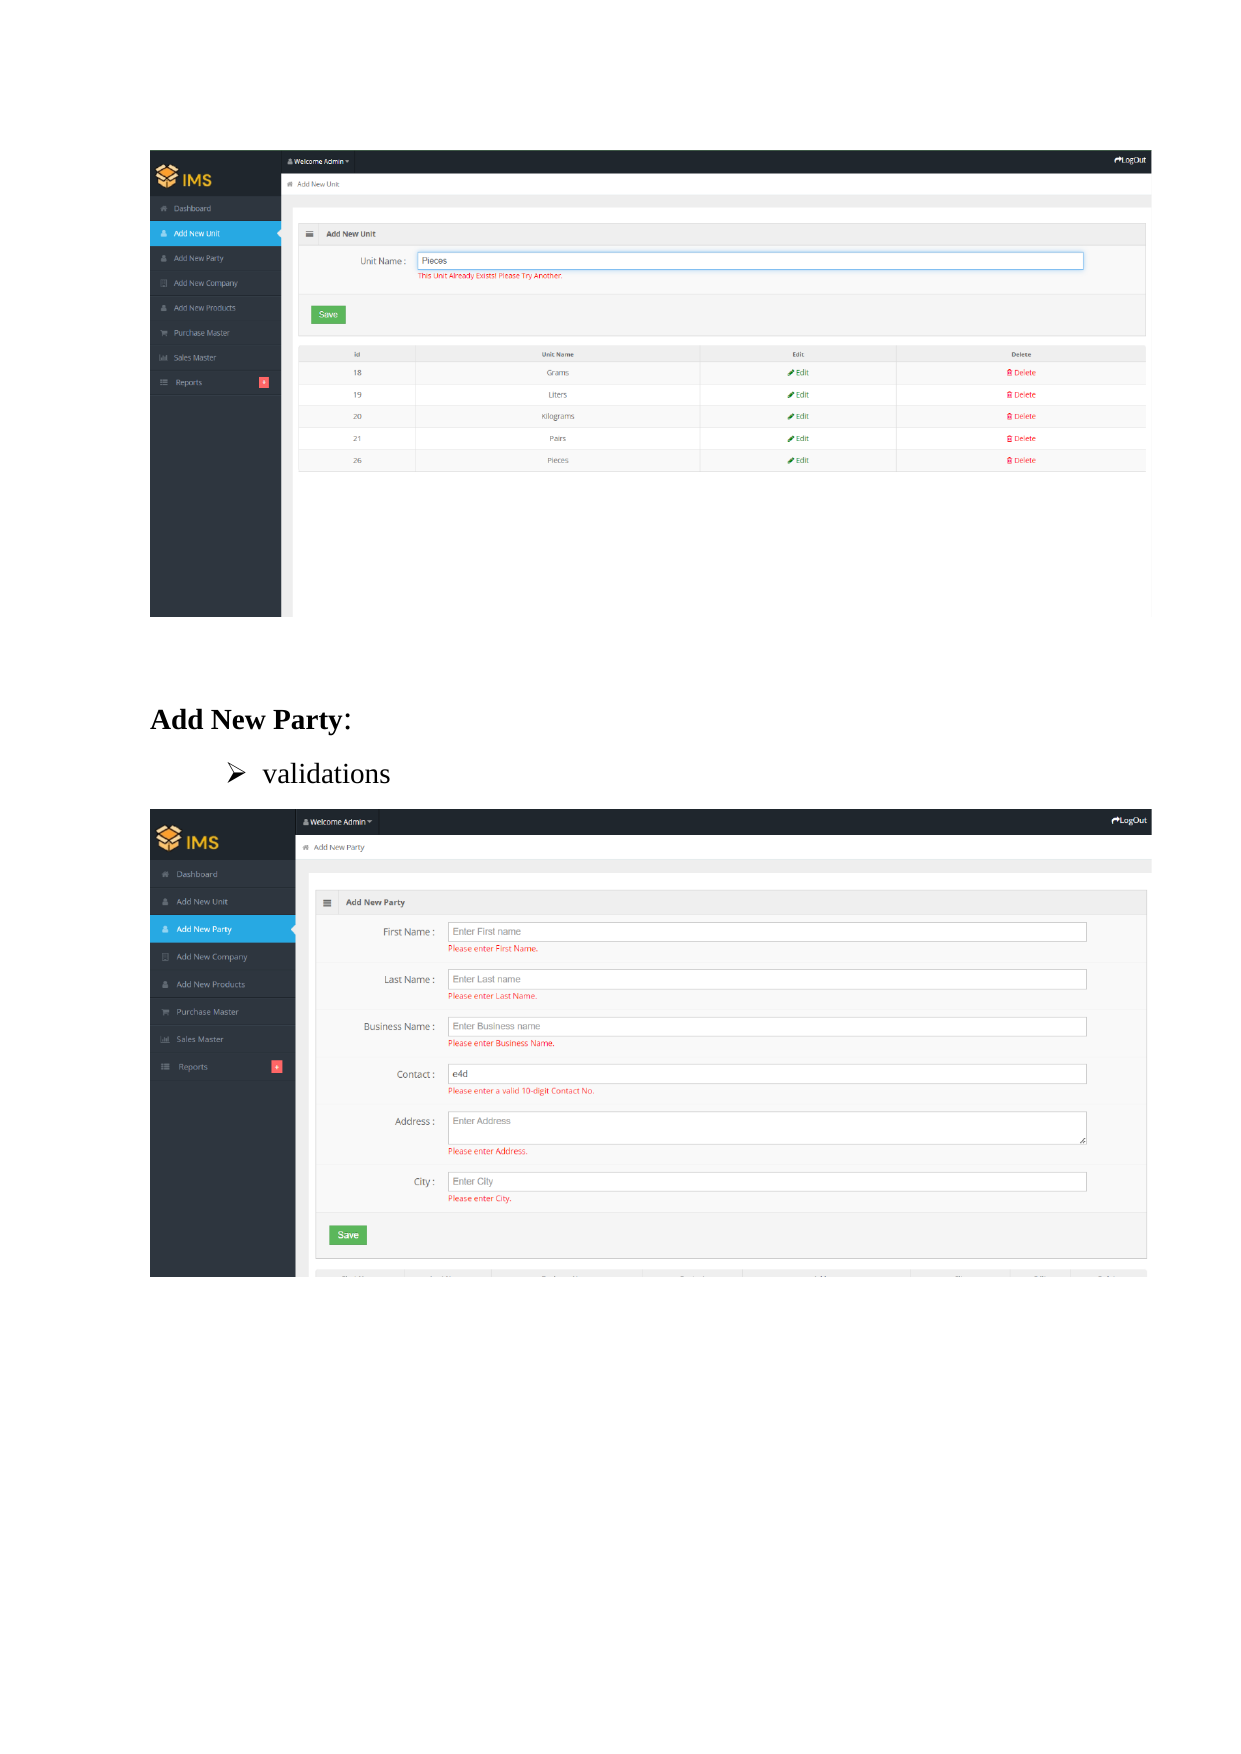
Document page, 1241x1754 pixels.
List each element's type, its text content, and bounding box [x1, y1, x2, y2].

picture [150, 809, 1152, 1277]
picture [150, 150, 1152, 617]
text Add New Party: [150, 699, 1090, 737]
list validations [225, 757, 1090, 790]
